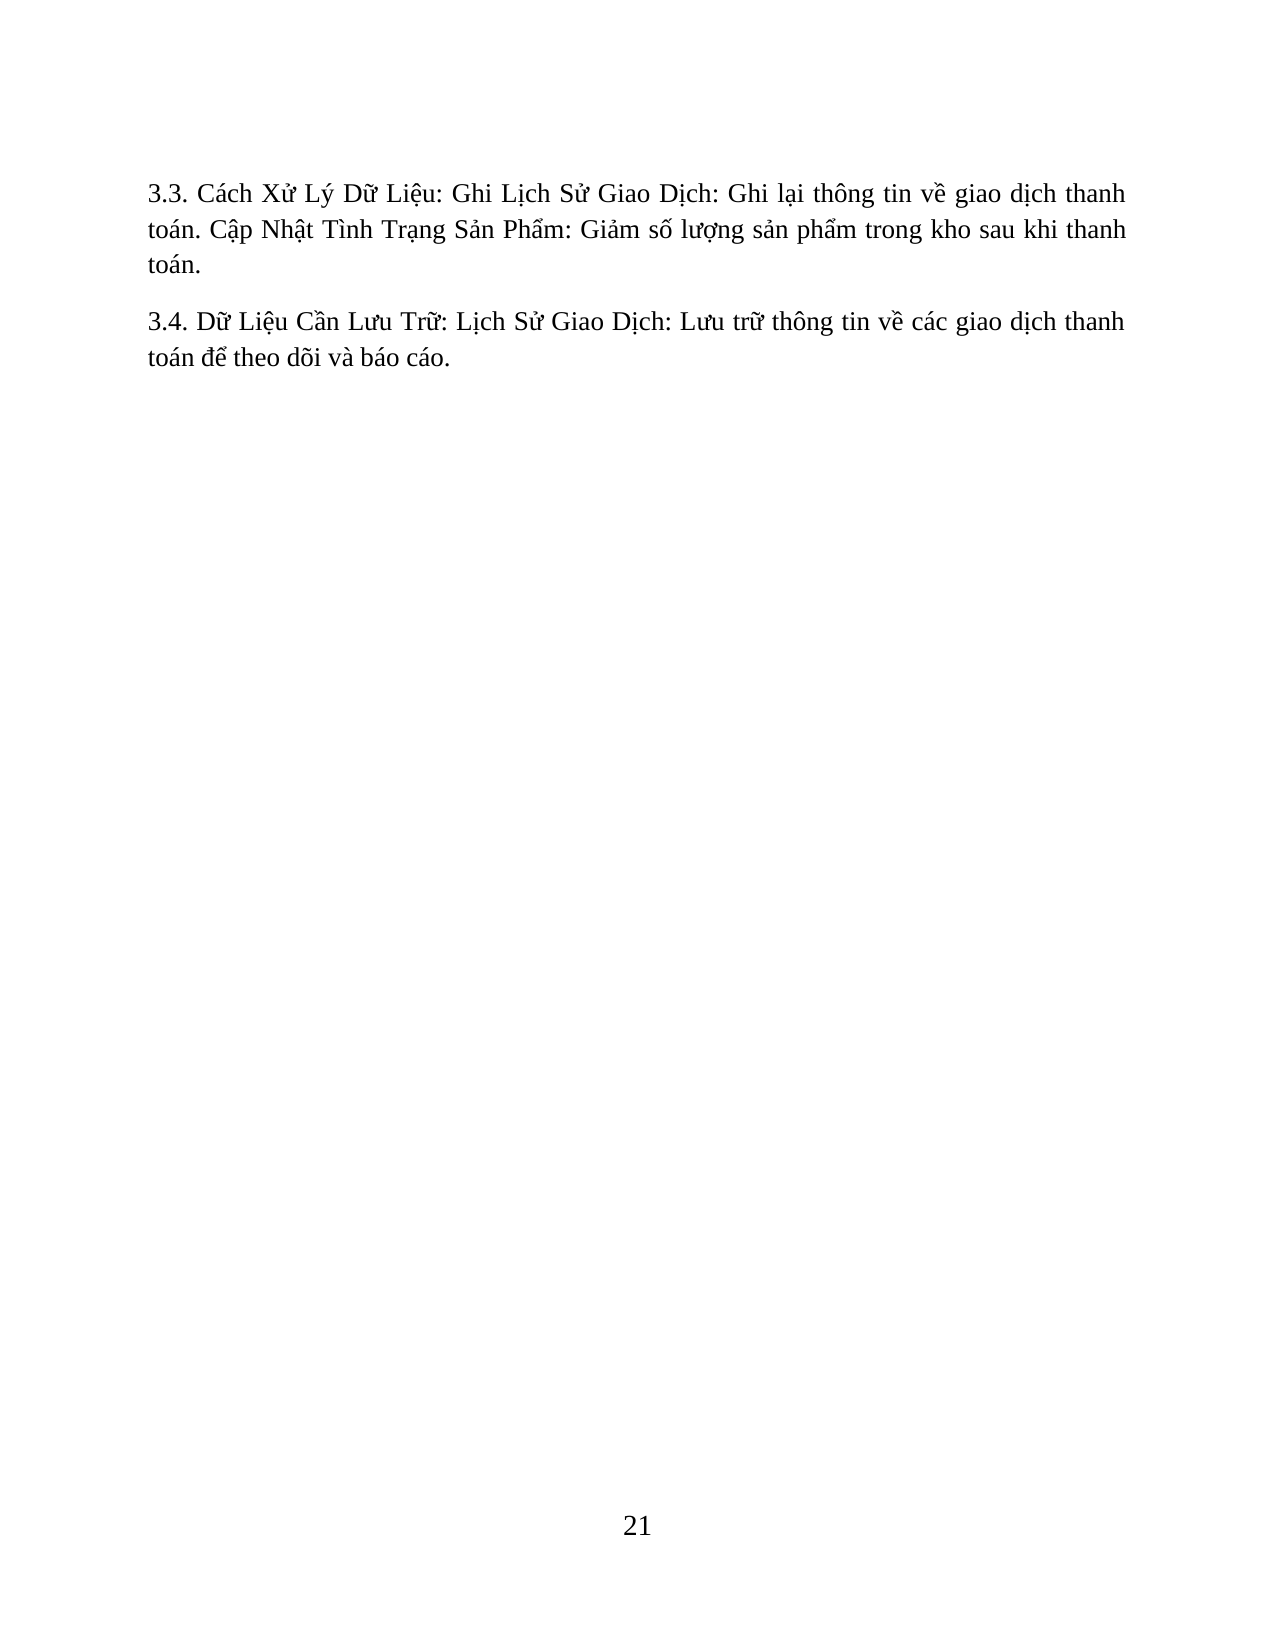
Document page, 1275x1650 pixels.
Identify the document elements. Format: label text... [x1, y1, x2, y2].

text 3.4. Dữ Liệu Cần Lưu Trữ: Lịch Sử Giao Dịch: Lưu trữ thông tin về các giao dịch thanh toán để theo dõi và báo cáo. [148, 305, 1127, 372]
text 3.3. Cách Xử Lý Dữ Liệu: Ghi Lịch Sử Giao Dịch: Ghi lại thông tin về giao dịch thanh toán. Cập Nhật Tình Trạng Sản Phẩm: Giảm số lượng sản phẩm trong kho sau khi thanh toán. [148, 177, 1127, 280]
